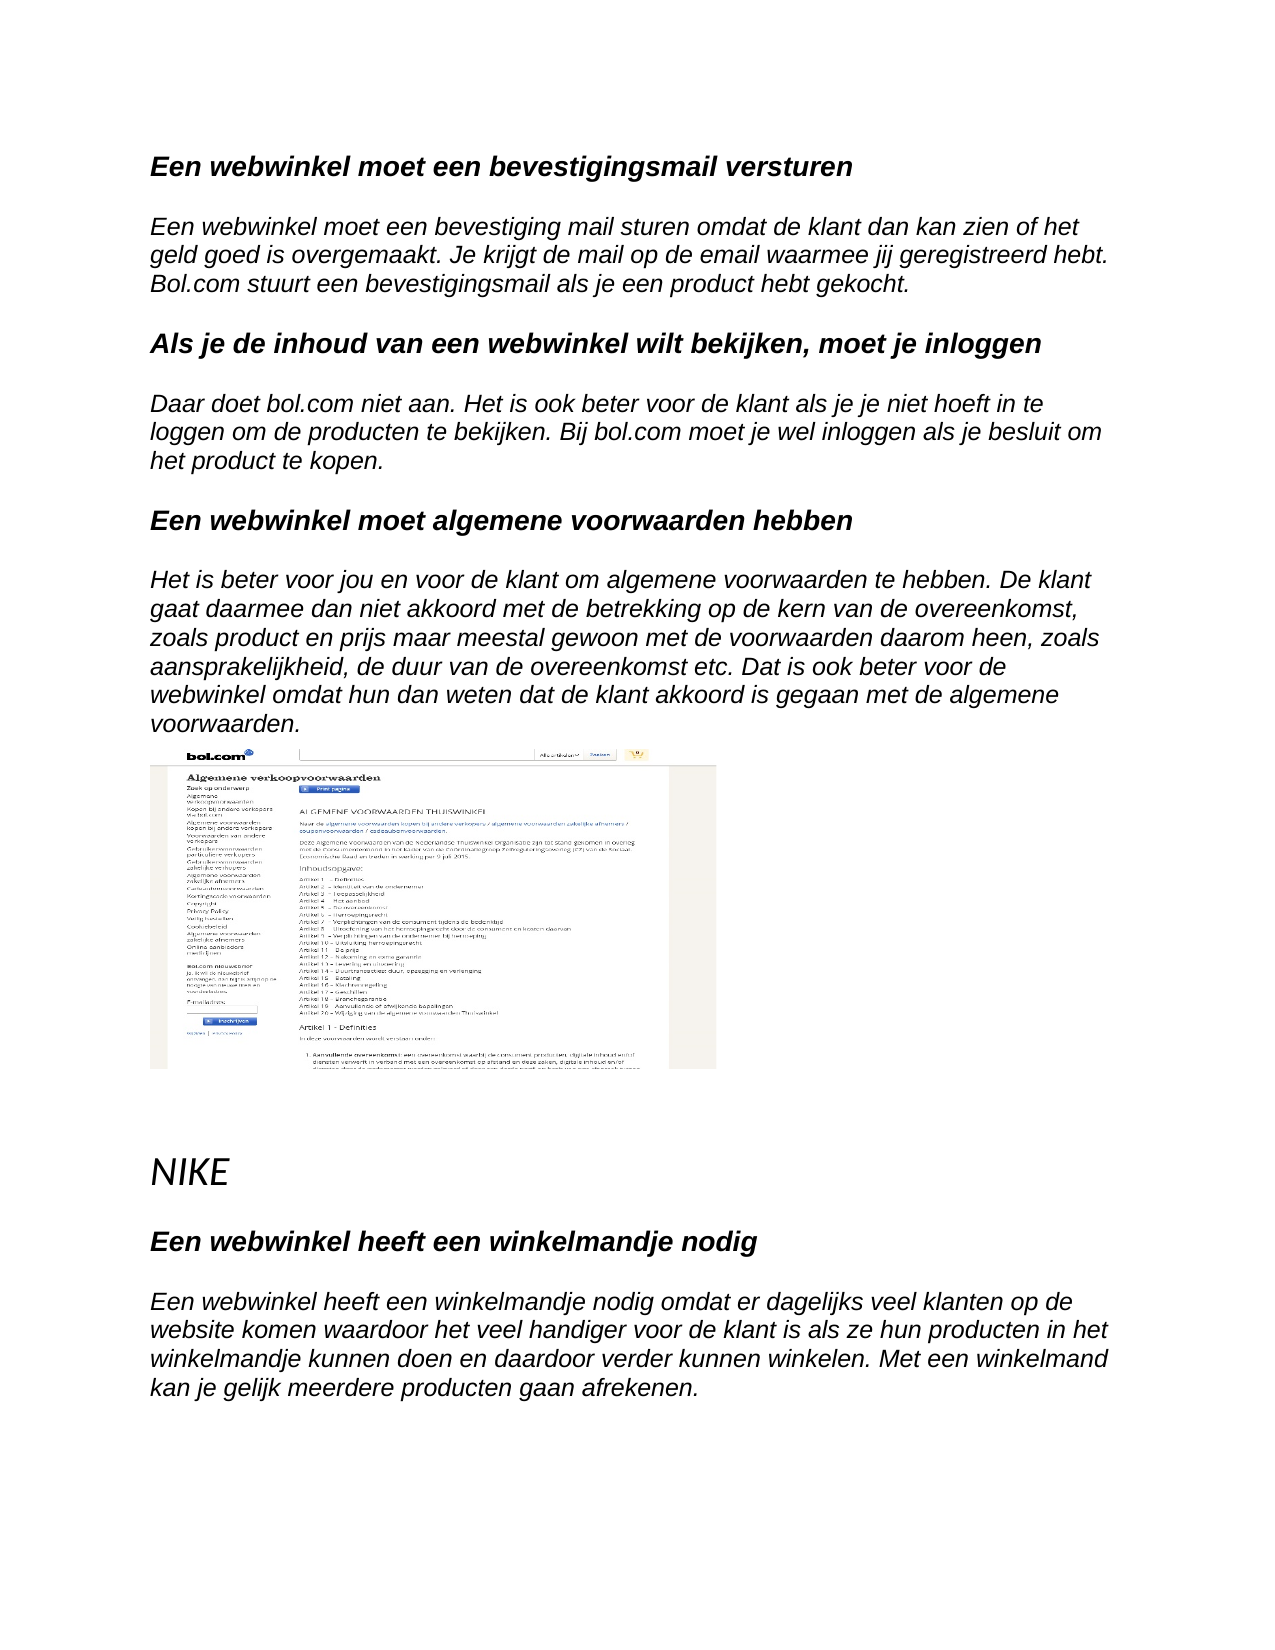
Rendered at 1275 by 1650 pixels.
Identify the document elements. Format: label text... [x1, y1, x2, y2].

text Een webwinkel heeft een winkelmandje nodig omdat er dagelijks veel klanten op de website komen waardoor het veel handiger voor de klant is als ze hun producten in het winkelmandje kunnen doen en daardoor verder kunnen winkelen. Met een winkelmand kan je gelijk meerdere producten gaan afrekenen. [150, 1287, 1125, 1402]
text Het is beter voor jou en voor de klant om algemene voorwaarden te hebben. De klant gaat daarmee dan niet akkoord met de betrekking op de kern van de overeenkomst, zoals product en prijs maar meestal gewoon met de voorwaarden daarom heen, zoals aansprakelijkheid, de duur van de overeenkomst etc. Dat is ook beter voor de webwinkel omdat hun dan weten dat de klant akkoord is gegaan met de algemene voorwaarden. [150, 566, 1125, 738]
text NIKE [150, 1145, 1125, 1196]
text Daar doet bol.com niet aan. Het is ook beter voor de klant als je je niet hoeft in te loggen om de producten te bekijken. Bij bol.com moet je wel inloggen als je besluit om het product te kopen. [150, 388, 1125, 475]
text Een webwinkel heeft een winkelmandje nodig [150, 1225, 1125, 1257]
text Een webwinkel moet algemene voorwaarden hebben [150, 504, 1125, 536]
text Een webwinkel moet een bevestigingsmail versturen [150, 150, 1125, 182]
text Als je de inhoud van een webwinkel wilt bekijken, moet je inloggen [150, 327, 1125, 359]
text Een webwinkel moet een bevestiging mail sturen omdat de klant dan kan zien of het geld goed is overgemaakt. Je krijgt de mail op de email waarmee jij geregistreerd hebt. Bol.com stuurt een bevestigingsmail als je een product hebt gekocht. [150, 212, 1125, 298]
picture [150, 749, 717, 1069]
